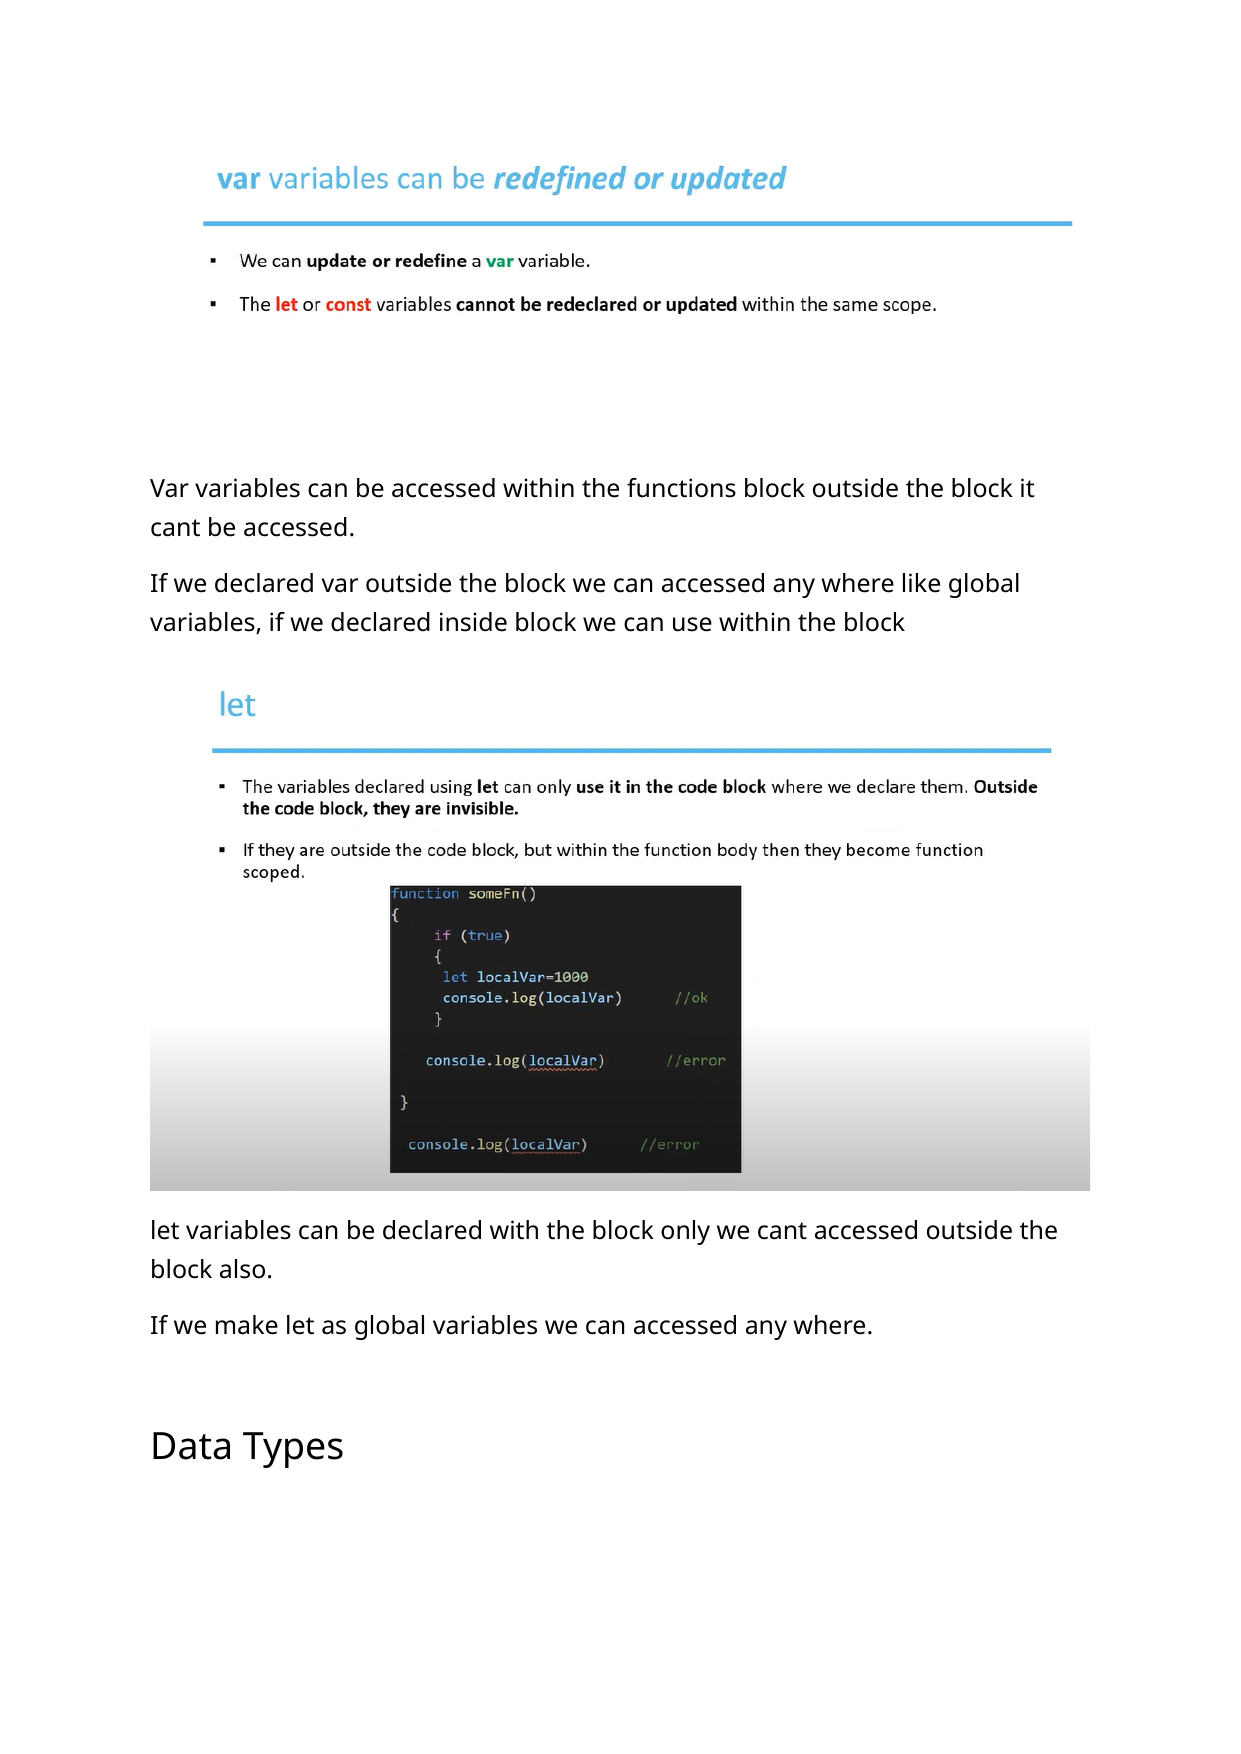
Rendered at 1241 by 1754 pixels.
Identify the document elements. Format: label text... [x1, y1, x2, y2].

text Var variables can be accessed within the functions block outside the block it cant be accessed. [150, 470, 1090, 544]
text Data Types [150, 1419, 1090, 1470]
picture [150, 150, 1091, 393]
text If we make let as global variables we can accessed any where. [150, 1307, 1090, 1342]
text If we declared var outside the block we can accessed any where like global variables, if we declared inside block we can use within the block [150, 565, 1090, 639]
picture [150, 660, 1091, 1191]
text let variables can be declared with the block only we cant accessed outside the block also. [150, 1212, 1090, 1286]
